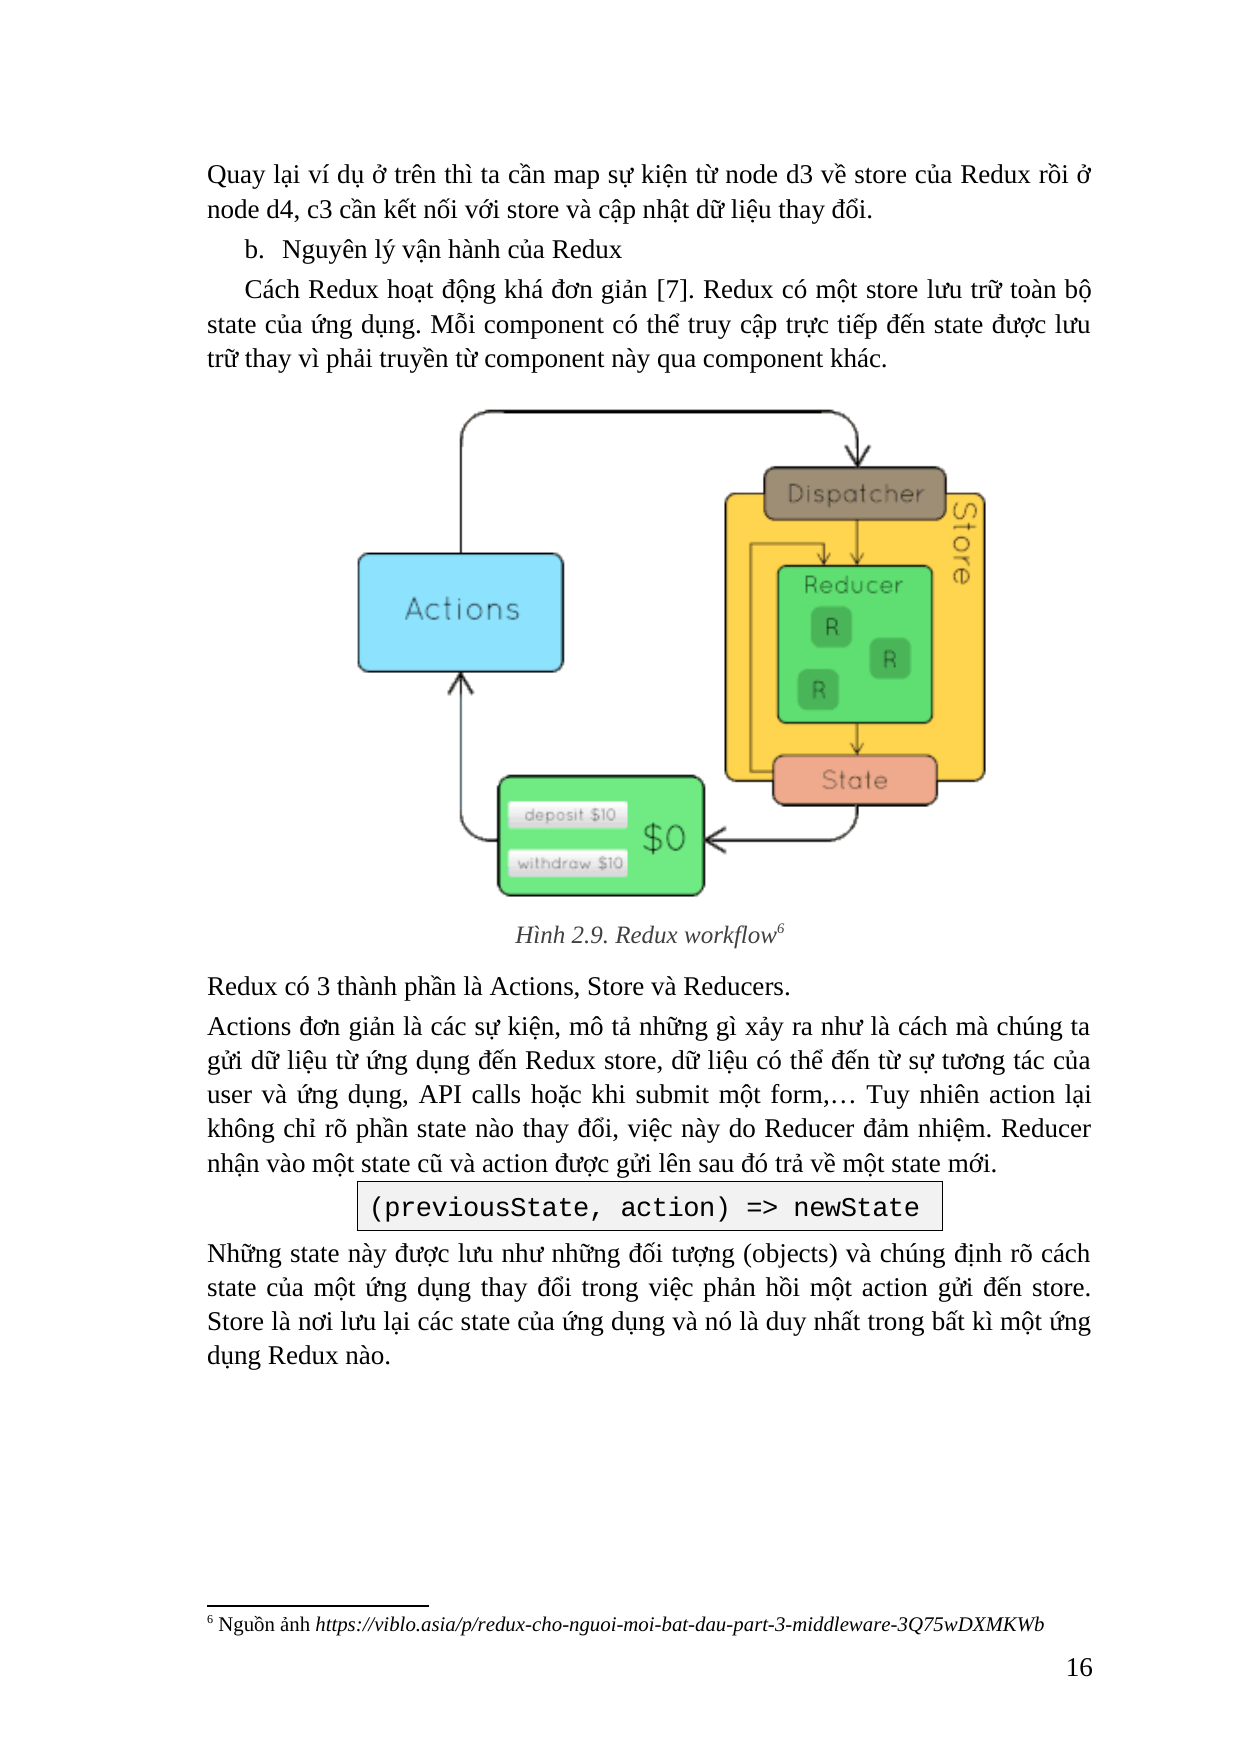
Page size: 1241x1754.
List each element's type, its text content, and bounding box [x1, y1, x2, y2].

text Actions đơn giản là các sự kiện, mô tả những gì xảy ra như là cách mà chúng ta gửi dữ liệu từ ứng dụng đến Redux store, dữ liệu có thể đến từ sự tương tác của user và ứng dụng, API calls hoặc khi submit một form,… Tuy nhiên action lại không chỉ rõ phần state nào thay đổi, việc này do Reducer đảm nhiệm. Reducer nhận vào một state cũ và action được gửi lên sau đó trả về một state mới. [207, 1010, 1092, 1178]
text Những state này được lưu như những đối tượng (objects) và chúng định rõ cách state của một ứng dụng thay đổi trong việc phản hồi một action gửi đến store. Store là nơi lưu lại các state của ứng dụng và nó là duy nhất trong bất kì một ứng dụng Redux nào. [207, 1237, 1092, 1371]
list Nguyên lý vận hành của Redux [244, 233, 1092, 264]
text Quay lại ví dụ ở trên thì ta cần map sự kiện từ node d3 về store của Redux rồi ở node d4, c3 cần kết nối với store và cập nhật dữ liệu thay đổi. [207, 158, 1092, 224]
text Cách Redux hoạt động khá đơn giản . Redux có một store lưu trữ toàn bộ state của ứng dụng. Mỗi component có thể truy cập trực tiếp đến state được lưu trữ thay vì phải truyền từ component này qua component khác. [207, 273, 1092, 373]
picture [277, 382, 1060, 911]
text Hình 2.9. Redux workflow [207, 920, 1092, 949]
text Redux có 3 thành phần là Actions, Store và Reducers. [207, 970, 1092, 1001]
table_header (previousState, action) => newState [358, 1182, 942, 1230]
